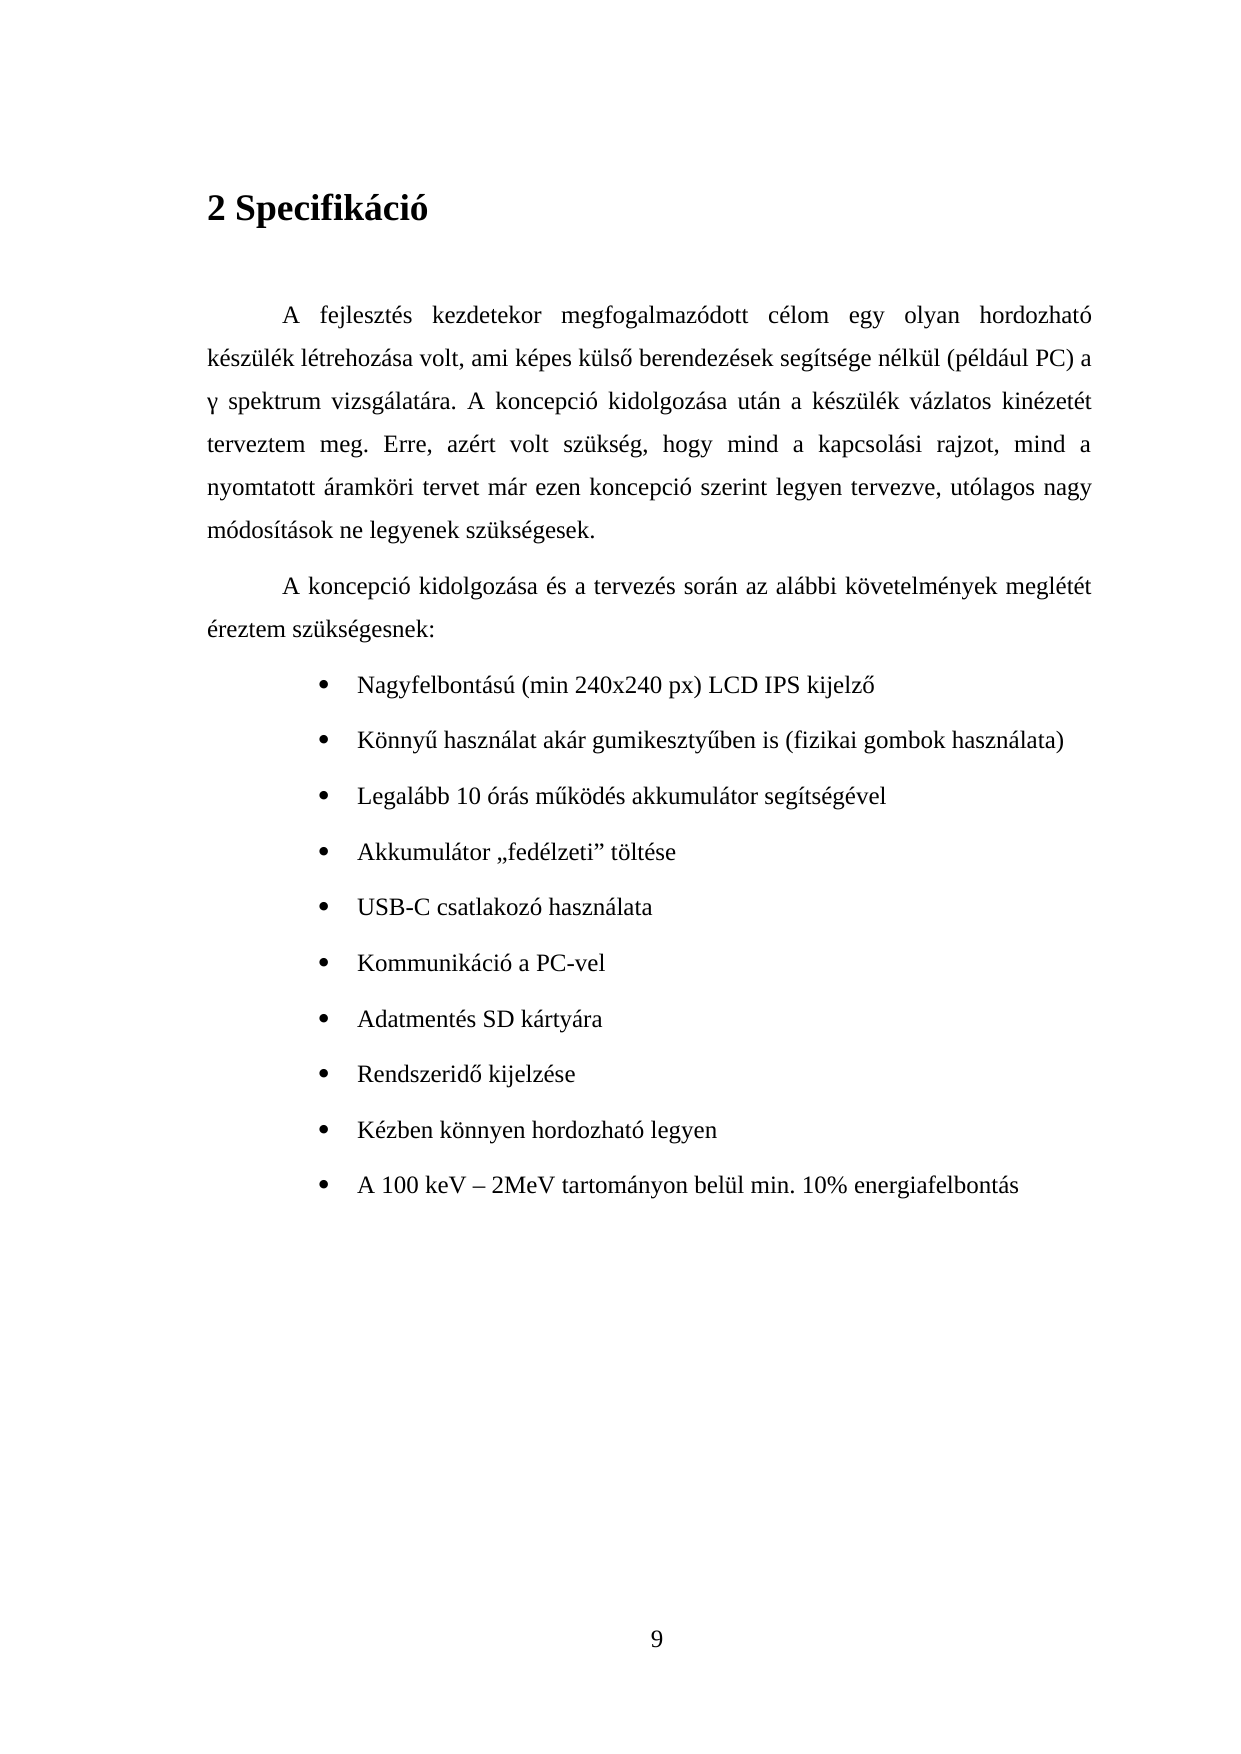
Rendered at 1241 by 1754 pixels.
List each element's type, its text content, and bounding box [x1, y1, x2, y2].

subtitle Specifikáció [207, 185, 1092, 228]
list Adatmentés SD kártyára [319, 1004, 1092, 1032]
text A koncepció kidolgozása és a tervezés során az alábbi követelmények meglétét éreztem szükségesnek: [207, 571, 1092, 643]
list Legalább 10 órás működés akkumulátor segítségével [319, 781, 1092, 810]
list USB-C csatlakozó használata [319, 892, 1092, 921]
list Könnyű használat akár gumikesztyűben is (fizikai gombok használata) [319, 726, 1092, 754]
list Kommunikáció a PC-vel [319, 948, 1092, 977]
text A fejlesztés kezdetekor megfogalmazódott célom egy olyan hordozható készülék létrehozása volt, ami képes külső berendezések segítsége nélkül (például PC) a γ spektrum vizsgálatára. A koncepció kidolgozása után a készülék vázlatos kinézetét terveztem meg. Erre, azért volt szükség, hogy mind a kapcsolási rajzot, mind a nyomtatott áramköri tervet már ezen koncepció szerint legyen tervezve, utólagos nagy módosítások ne legyenek szükségesek. [207, 300, 1092, 544]
list Nagyfelbontású (min 240x240 px) LCD IPS kijelző [319, 670, 1092, 699]
list Kézben könnyen hordozható legyen [319, 1115, 1092, 1144]
list Akkumulátor „fedélzeti” töltése [319, 837, 1092, 866]
list Rendszeridő kijelzése [319, 1059, 1092, 1088]
list A 100 keV – 2MeV tartományon belül min. 10% energiafelbontás [319, 1171, 1092, 1199]
